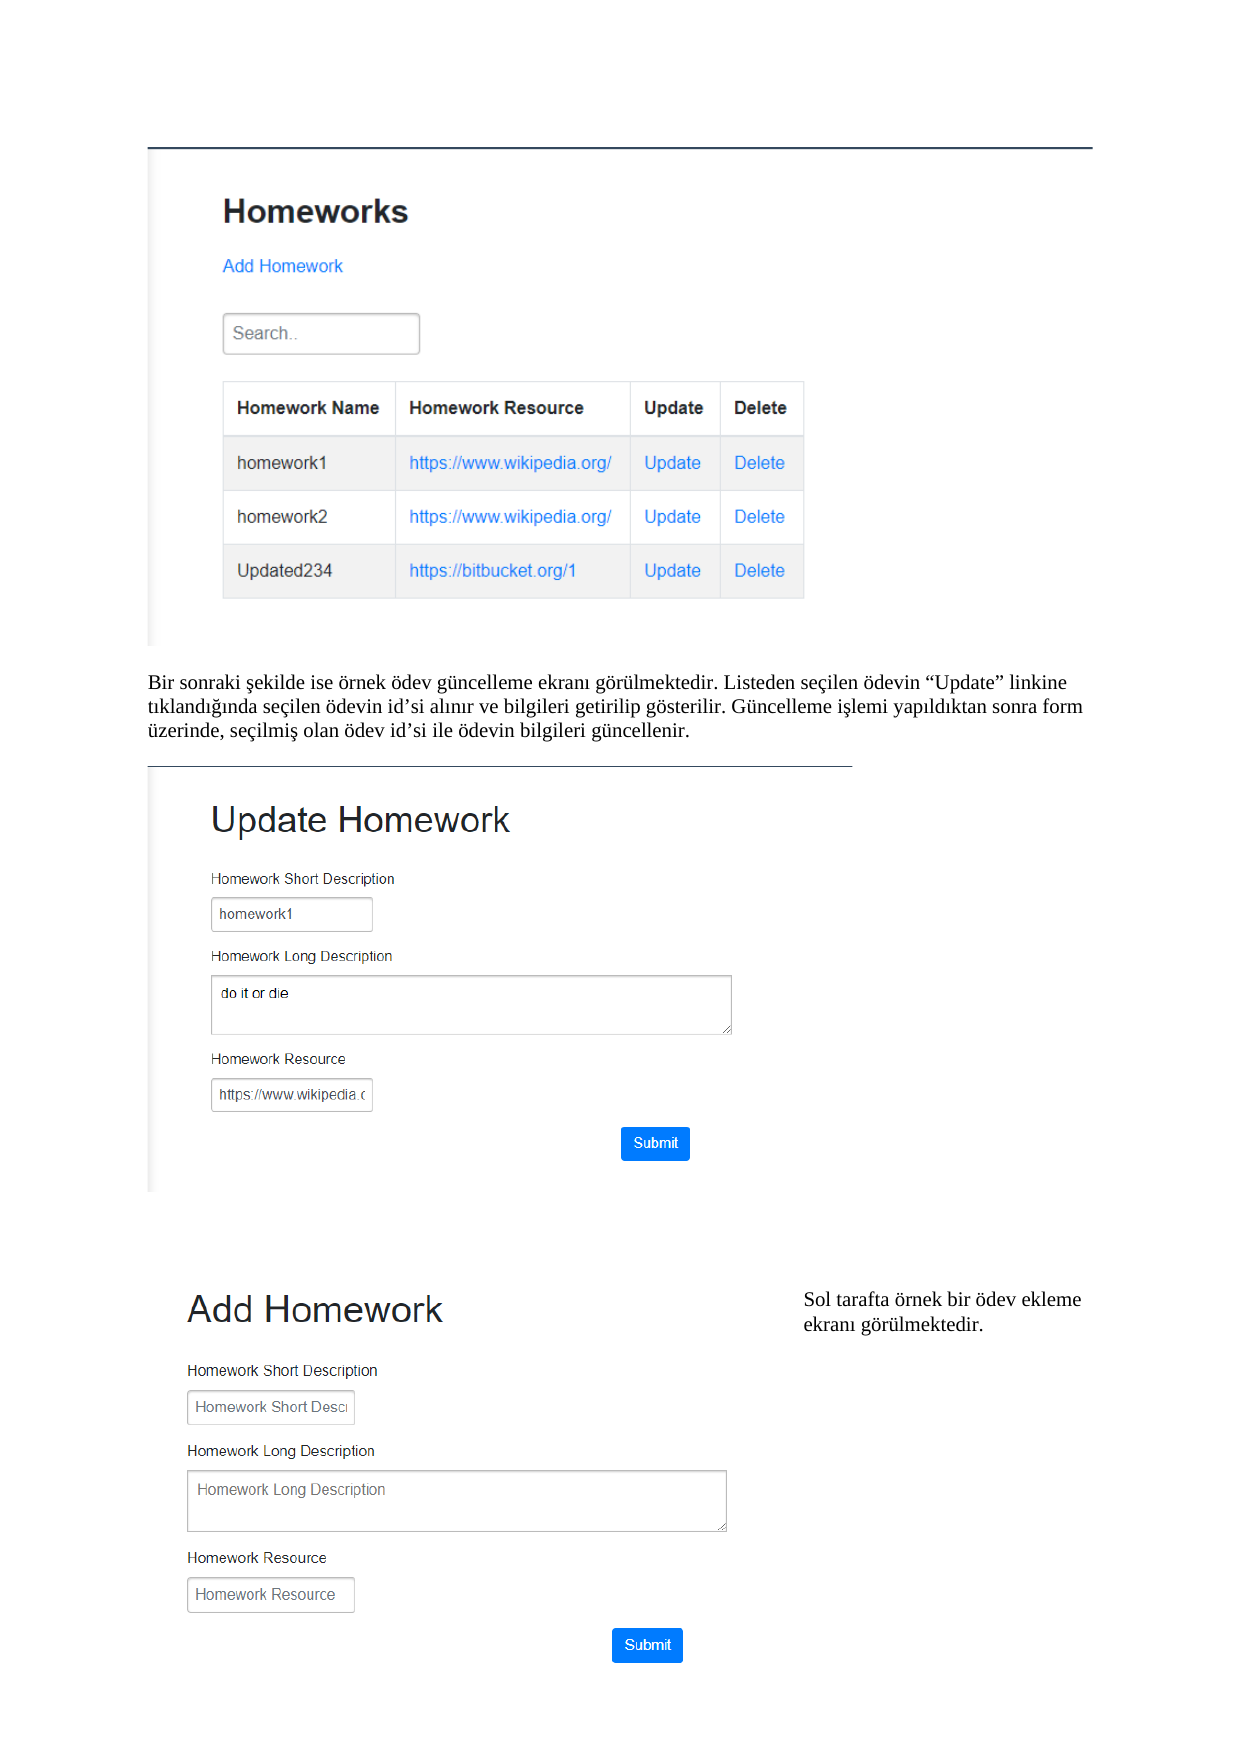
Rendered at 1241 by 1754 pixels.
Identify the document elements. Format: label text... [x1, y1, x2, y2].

text Bir sonraki şekilde ise örnek ödev güncelleme ekranı görülmektedir. Listeden seçilen ödevin “Update” linkine tıklandığında seçilen ödevin id’si alınır ve bilgileri getirilip gösterilir. Güncelleme işlemi yapıldıktan sonra form üzerinde, seçilmiş olan ödev id’si ile ödevin bilgileri güncellenir. [148, 670, 1093, 742]
picture [147, 147, 1093, 646]
picture [147, 766, 853, 1192]
picture [147, 1277, 785, 1666]
text Sol tarafta örnek bir ödev ekleme ekranı görülmektedir. [785, 1287, 1093, 1336]
